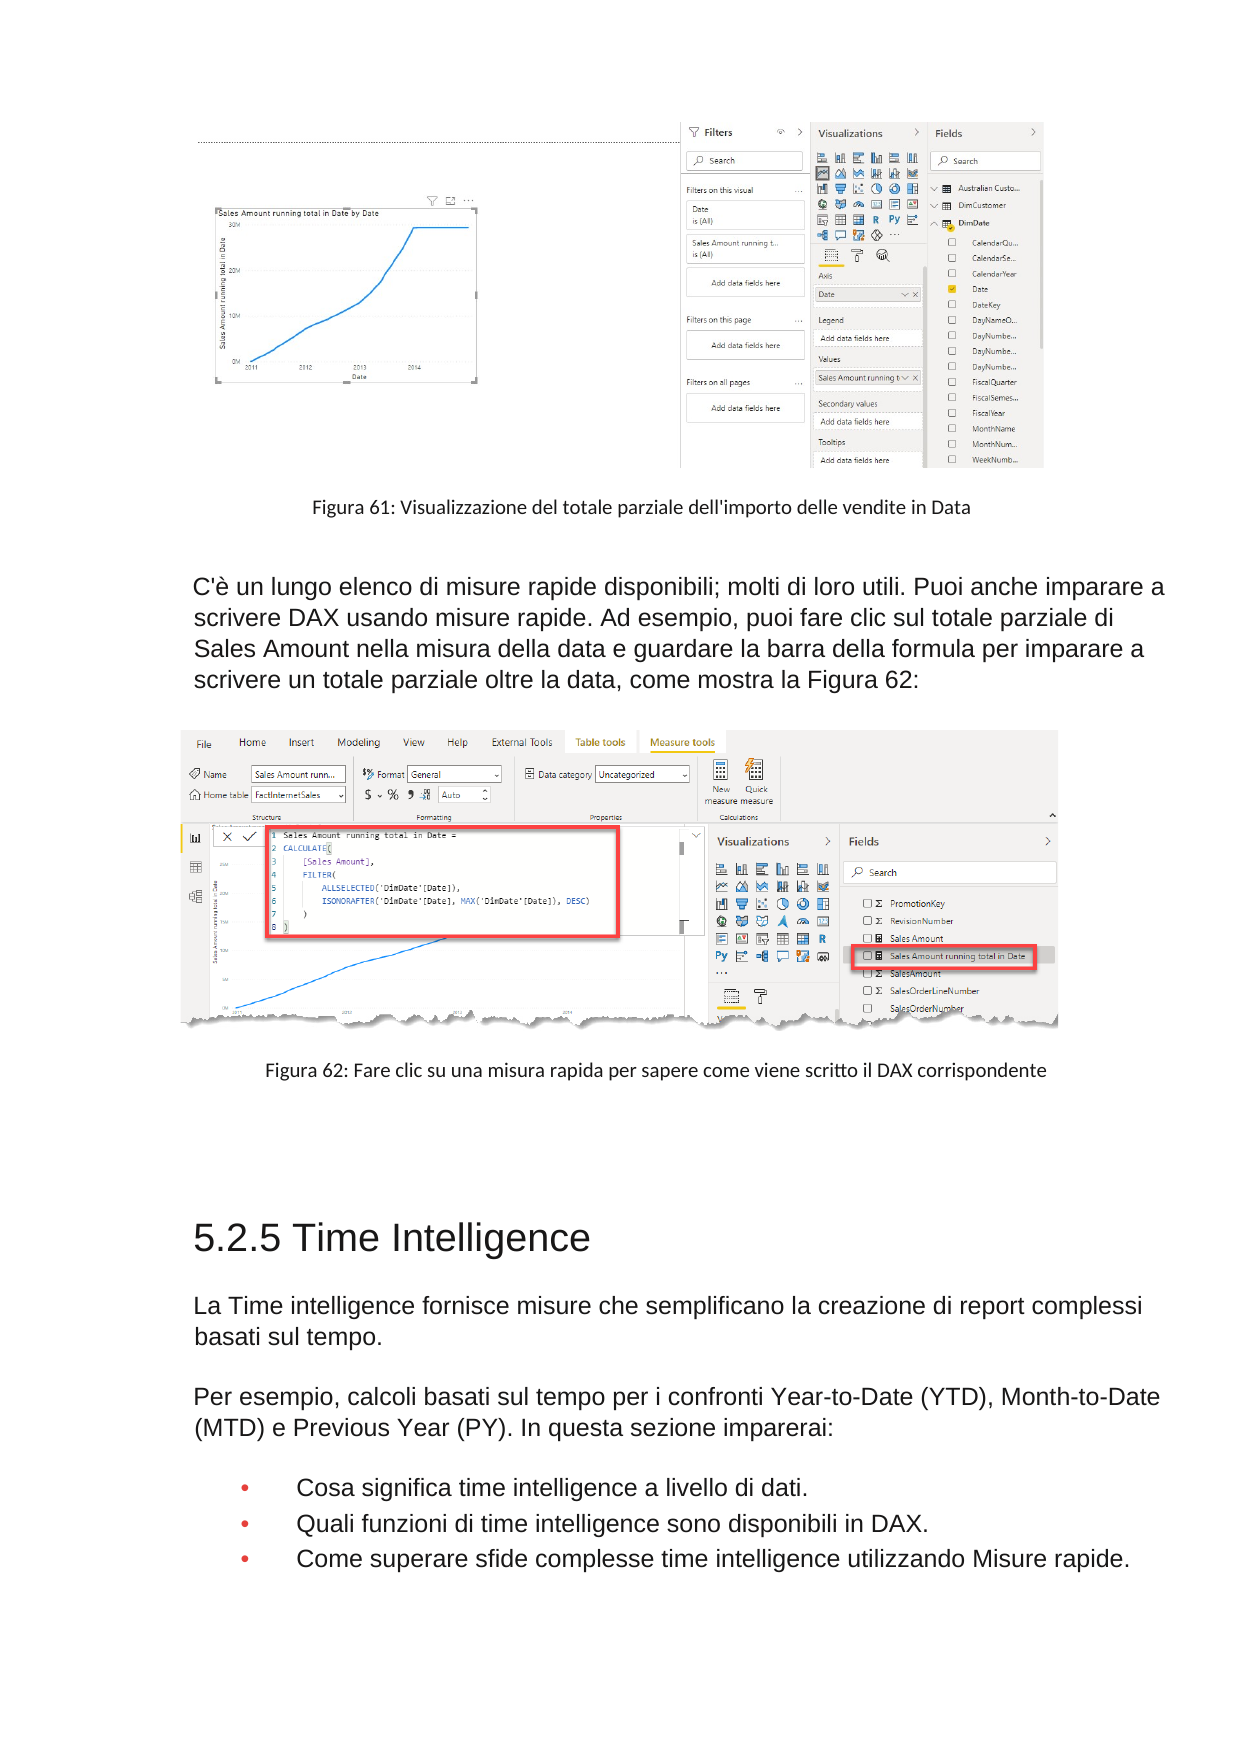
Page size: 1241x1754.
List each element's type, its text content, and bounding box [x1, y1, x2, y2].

text La Time intelligence fornisce misure che semplificano la creazione di report complessi basati sul tempo. [193, 1291, 1166, 1351]
text Figura 61: Visualizzazione del totale parziale dell'importo delle vendite in Data [312, 494, 1167, 520]
text Figura 62: Fare clic su una misura rapida per sapere come viene scritto il DAX corrispondente [265, 1057, 1167, 1082]
list Come superare sfide complesse time intelligence utilizzando Misure rapide. [217, 1544, 1166, 1573]
list Quali funzioni di time intelligence sono disponibili in DAX. [217, 1509, 1166, 1538]
picture [180, 730, 1059, 1031]
list Cosa significa time intelligence a livello di dati. [217, 1473, 1166, 1502]
text Per esempio, calcoli basati sul tempo per i confronti Year-to-Date (YTD), Month-to-Date (MTD) e Previous Year (PY). In questa sezione imparerai: [193, 1382, 1166, 1442]
subtitle 5.2.5 Time Intelligence [193, 1214, 1167, 1260]
picture [197, 122, 1044, 468]
text C'è un lungo elenco di misure rapide disponibili; molti di loro utili. Puoi anche imparare a scrivere DAX usando misure rapide. Ad esempio, puoi fare clic sul totale parziale di Sales Amount nella misura della data e guardare la barra della formula per imparare a scrivere un totale parziale oltre la data, come mostra la Figura 62: [192, 571, 1166, 694]
